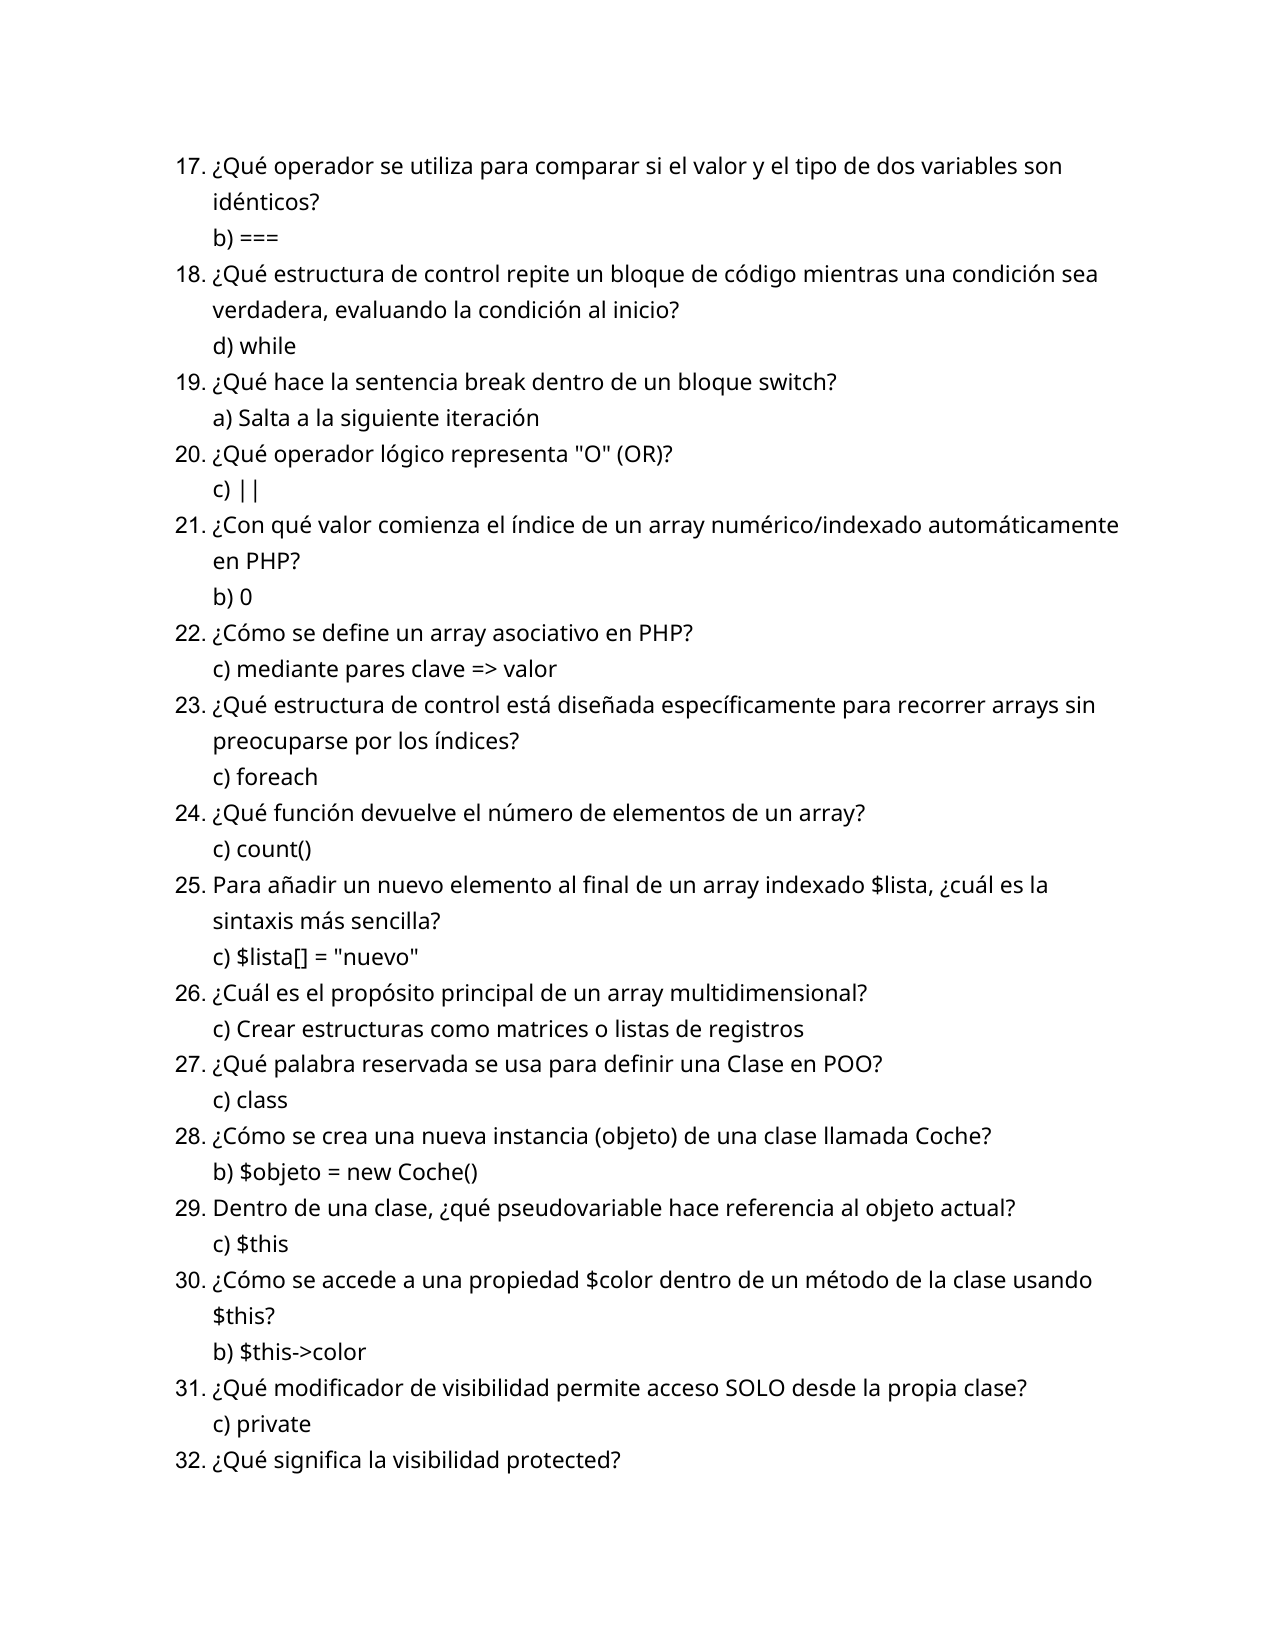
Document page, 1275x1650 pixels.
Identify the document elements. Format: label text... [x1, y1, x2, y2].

list ¿Qué hace la sentencia break dentro de un bloque switch? a) Salta a la siguiente iteración [175, 366, 1125, 433]
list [175, 1444, 1125, 1475]
list ¿Qué palabra reservada se usa para definir una Clase en POO? c) class [175, 1048, 1125, 1116]
list ¿Qué modificador de visibilidad permite acceso SOLO desde la propia clase? c) private [175, 1372, 1125, 1439]
list ¿Qué operador se utiliza para comparar si el valor y el tipo de dos variables son idénticos? b) === [175, 150, 1125, 253]
list ¿Cuál es el propósito principal de un array multidimensional? c) Crear estructuras como matrices o listas de registros [175, 977, 1125, 1044]
list Para añadir un nuevo elemento al final de un array indexado $lista, ¿cuál es la sintaxis más sencilla? c) $lista[] = "nuevo" [175, 869, 1125, 972]
list ¿Con qué valor comienza el índice de un array numérico/indexado automáticamente en PHP? b) 0 [175, 509, 1125, 612]
list ¿Cómo se define un array asociativo en PHP? c) mediante pares clave => valor [175, 617, 1125, 684]
list ¿Qué estructura de control repite un bloque de código mientras una condición sea verdadera, evaluando la condición al inicio? d) while [175, 258, 1125, 361]
list Dentro de una clase, ¿qué pseudovariable hace referencia al objeto actual? c) $this [175, 1192, 1125, 1259]
list ¿Qué función devuelve el número de elementos de un array? c) count() [175, 797, 1125, 864]
list ¿Qué operador lógico representa "O" (OR)? c) || [175, 437, 1125, 505]
list ¿Cómo se accede a una propiedad $color dentro de un método de la clase usando $this? b) $this->color [175, 1264, 1125, 1367]
list ¿Qué estructura de control está diseñada específicamente para recorrer arrays sin preocuparse por los índices? c) foreach [175, 689, 1125, 792]
list ¿Cómo se crea una nueva instancia (objeto) de una clase llamada Coche? b) $objeto = new Coche() [175, 1120, 1125, 1187]
